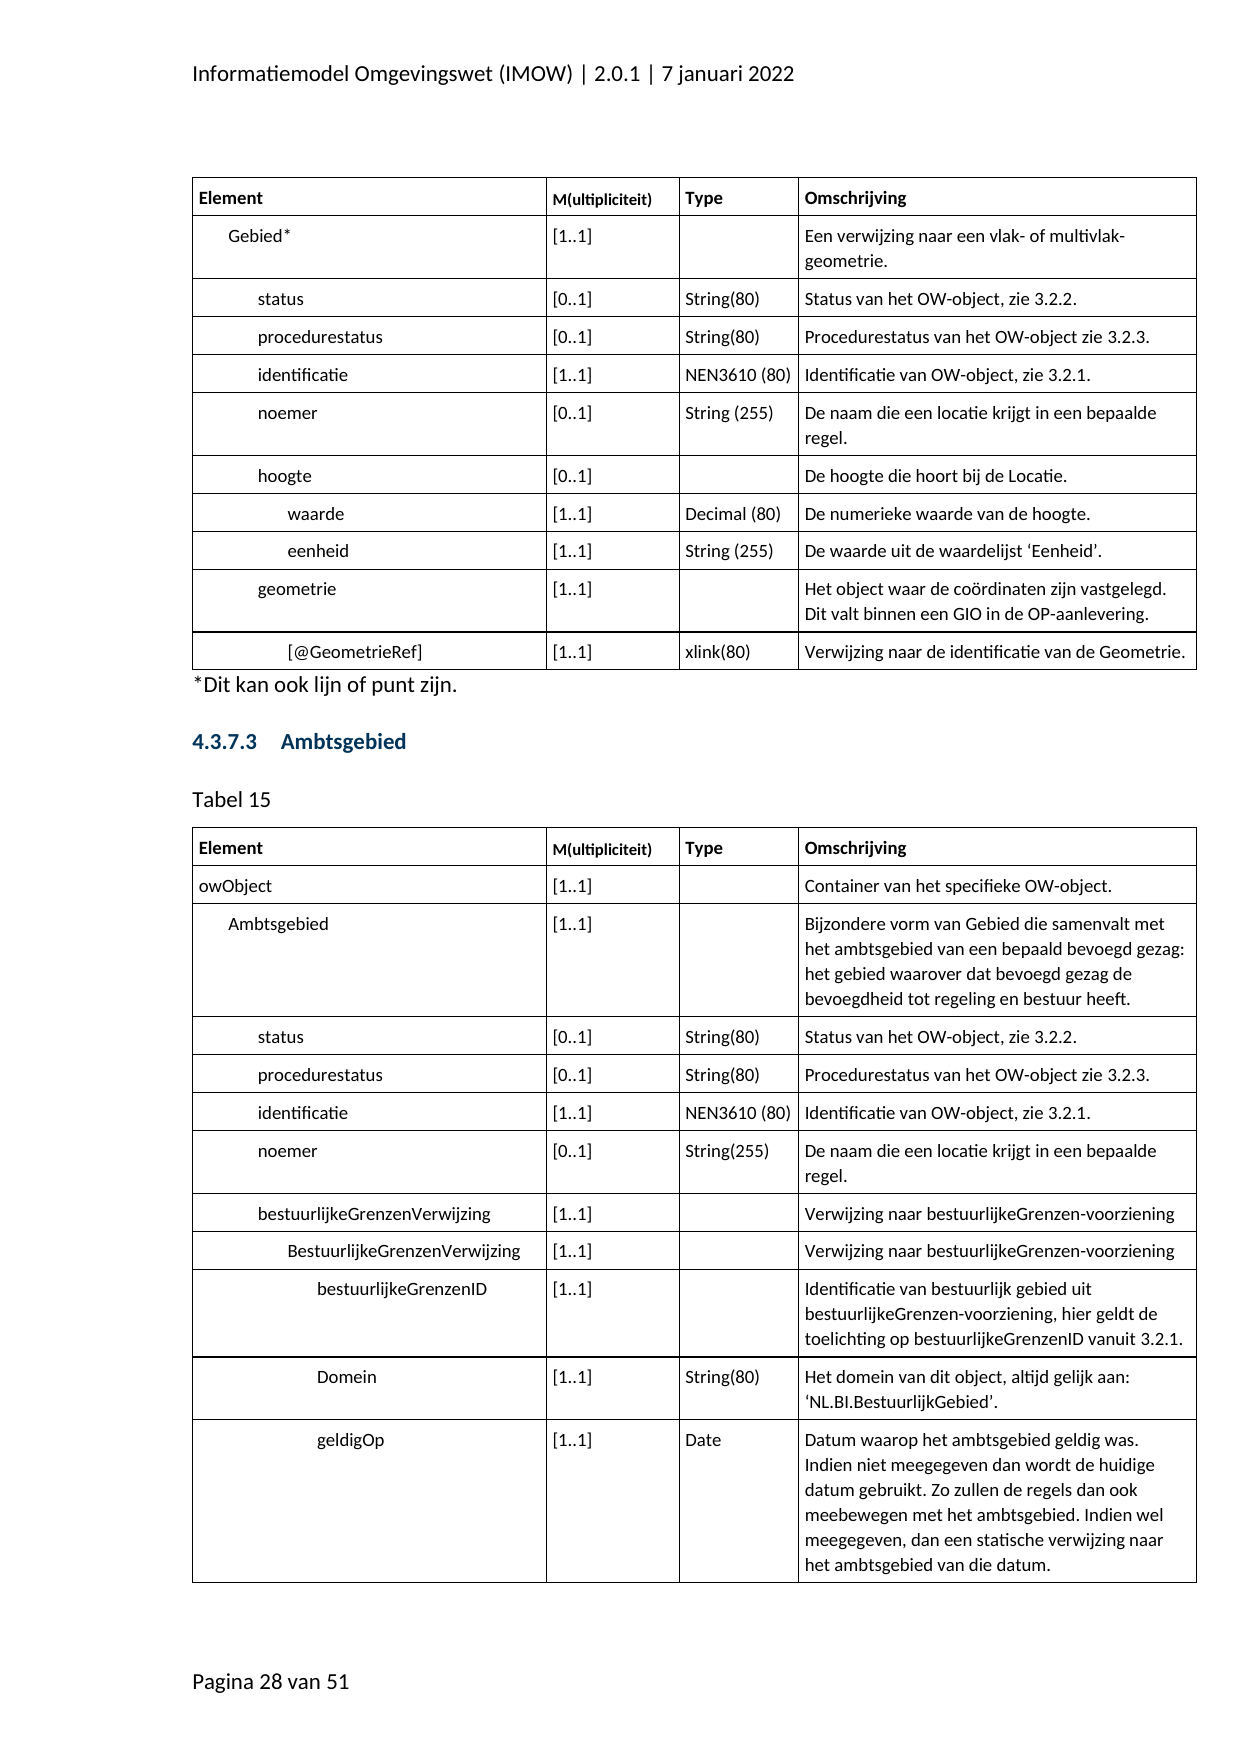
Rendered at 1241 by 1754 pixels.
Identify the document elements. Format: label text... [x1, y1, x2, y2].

table_cell waarde [193, 494, 546, 531]
table_cell NEN3610 (80) [680, 355, 798, 392]
table_cell Een verwijzing naar een vlak- of multivlak-geometrie. [799, 216, 1196, 278]
table_cell Procedurestatus van het OW-object zie 3.2.3. [799, 317, 1196, 354]
table_cell geometrie [193, 570, 546, 631]
table_cell De hoogte die hoort bij de Locatie. [799, 456, 1196, 493]
table_cell [@GeometrieRef] [193, 633, 546, 669]
table_cell String(80) [680, 317, 798, 354]
table_cell [1..1] [547, 494, 679, 531]
table_cell Bijzondere vorm van Gebied die samenvalt met het ambtsgebied van een bepaald bevoegd gezag: het gebied waarover dat bevoegd gezag de bevoegdheid tot regeling en bestuur heeft. [799, 904, 1196, 1016]
table_cell [0..1] [547, 456, 679, 493]
text *Dit kan ook lijn of punt zijn. [192, 670, 1092, 698]
table_cell Verwijzing naar de identificatie van de Geometrie. [799, 633, 1196, 669]
table_cell NEN3610 (80) [680, 1093, 798, 1130]
table_header Type [680, 828, 798, 865]
table_cell [1..1] [547, 1093, 679, 1130]
table_cell [1..1] [547, 1270, 679, 1356]
table_cell [1..1] [547, 216, 679, 278]
table_cell geldigOp [193, 1420, 546, 1582]
table_cell owObject [193, 866, 546, 903]
table_cell eenheid [193, 532, 546, 568]
subtitle Ambtsgebied [192, 727, 1092, 756]
table_cell [0..1] [547, 1055, 679, 1092]
table_cell procedurestatus [193, 1055, 546, 1092]
table_cell Identificatie van OW-object, zie 3.2.1. [799, 355, 1196, 392]
table_cell [1..1] [547, 570, 679, 631]
table_cell bestuurlijkeGrenzenID [193, 1270, 546, 1356]
table_cell status [193, 279, 546, 316]
table_cell bestuurlijkeGrenzenVerwijzing [193, 1194, 546, 1231]
table_cell String(255) [680, 1131, 798, 1193]
table_cell Verwijzing naar bestuurlijkeGrenzen-voorziening [799, 1232, 1196, 1268]
table_cell [0..1] [547, 1017, 679, 1054]
table_cell Decimal (80) [680, 494, 798, 531]
table_header Omschrijving [799, 178, 1196, 215]
table_header Type [680, 178, 798, 215]
table_cell [680, 456, 798, 493]
table_cell De naam die een locatie krijgt in een bepaalde regel. [799, 393, 1196, 455]
table_cell Status van het OW-object, zie 3.2.2. [799, 1017, 1196, 1054]
table_cell [0..1] [547, 1131, 679, 1193]
table_cell [680, 570, 798, 631]
table_cell [680, 866, 798, 903]
table_cell Het object waar de coördinaten zijn vastgelegd. Dit valt binnen een GIO in de OP-aanlevering. [799, 570, 1196, 631]
table_cell Status van het OW-object, zie 3.2.2. [799, 279, 1196, 316]
table_cell [1..1] [547, 866, 679, 903]
table_cell status [193, 1017, 546, 1054]
table_cell Ambtsgebied [193, 904, 546, 1016]
table_cell [680, 904, 798, 1016]
table_cell String(80) [680, 279, 798, 316]
table_cell Identificatie van OW-object, zie 3.2.1. [799, 1093, 1196, 1130]
table_cell De numerieke waarde van de hoogte. [799, 494, 1196, 531]
table_cell Het domein van dit object, altijd gelijk aan: ‘NL.BI.BestuurlijkGebied’. [799, 1358, 1196, 1419]
table_cell De waarde uit de waardelijst ‘Eenheid’. [799, 532, 1196, 568]
table_header M(ultipliciteit) [547, 178, 679, 215]
table_cell Datum waarop het ambtsgebied geldig was. Indien niet meegegeven dan wordt de huidige datum gebruikt. Zo zullen de regels dan ook meebewegen met het ambtsgebied. Indien wel meegegeven, dan een statische verwijzing naar het ambtsgebied van die datum. [799, 1420, 1196, 1582]
table_cell [680, 216, 798, 278]
table_cell Procedurestatus van het OW-object zie 3.2.3. [799, 1055, 1196, 1092]
table_cell procedurestatus [193, 317, 546, 354]
table_cell [680, 1270, 798, 1356]
table_cell xlink(80) [680, 633, 798, 669]
table_cell Domein [193, 1358, 546, 1419]
table_cell [1..1] [547, 633, 679, 669]
table_cell identificatie [193, 355, 546, 392]
table_cell Gebied* [193, 216, 546, 278]
table_cell Identificatie van bestuurlijk gebied uit bestuurlijkeGrenzen-voorziening, hier geldt de toelichting op bestuurlijkeGrenzenID vanuit 3.2.1. [799, 1270, 1196, 1356]
table_cell String(80) [680, 1017, 798, 1054]
table_cell [680, 1232, 798, 1268]
table_cell [1..1] [547, 1420, 679, 1582]
table_cell String (255) [680, 393, 798, 455]
table_cell String (255) [680, 532, 798, 568]
table_header M(ultipliciteit) [547, 828, 679, 865]
table_cell [0..1] [547, 393, 679, 455]
table_cell [1..1] [547, 532, 679, 568]
table_cell [1..1] [547, 904, 679, 1016]
table_cell [1..1] [547, 1232, 679, 1268]
table_header Element [193, 828, 546, 865]
table_cell noemer [193, 1131, 546, 1193]
table_header Omschrijving [799, 828, 1196, 865]
table_cell [1..1] [547, 1358, 679, 1419]
table_cell De naam die een locatie krijgt in een bepaalde regel. [799, 1131, 1196, 1193]
table_cell [680, 1194, 798, 1231]
table_cell Verwijzing naar bestuurlijkeGrenzen-voorziening [799, 1194, 1196, 1231]
table_cell noemer [193, 393, 546, 455]
table_cell hoogte [193, 456, 546, 493]
table_cell [0..1] [547, 279, 679, 316]
table_cell [1..1] [547, 1194, 679, 1231]
table_cell [1..1] [547, 355, 679, 392]
table_cell Container van het specifieke OW-object. [799, 866, 1196, 903]
table_cell BestuurlijkeGrenzenVerwijzing [193, 1232, 546, 1268]
table_cell String(80) [680, 1055, 798, 1092]
table_cell String(80) [680, 1358, 798, 1419]
table_cell identificatie [193, 1093, 546, 1130]
table_cell Date [680, 1420, 798, 1582]
table_header Element [193, 178, 546, 215]
table_cell [0..1] [547, 317, 679, 354]
